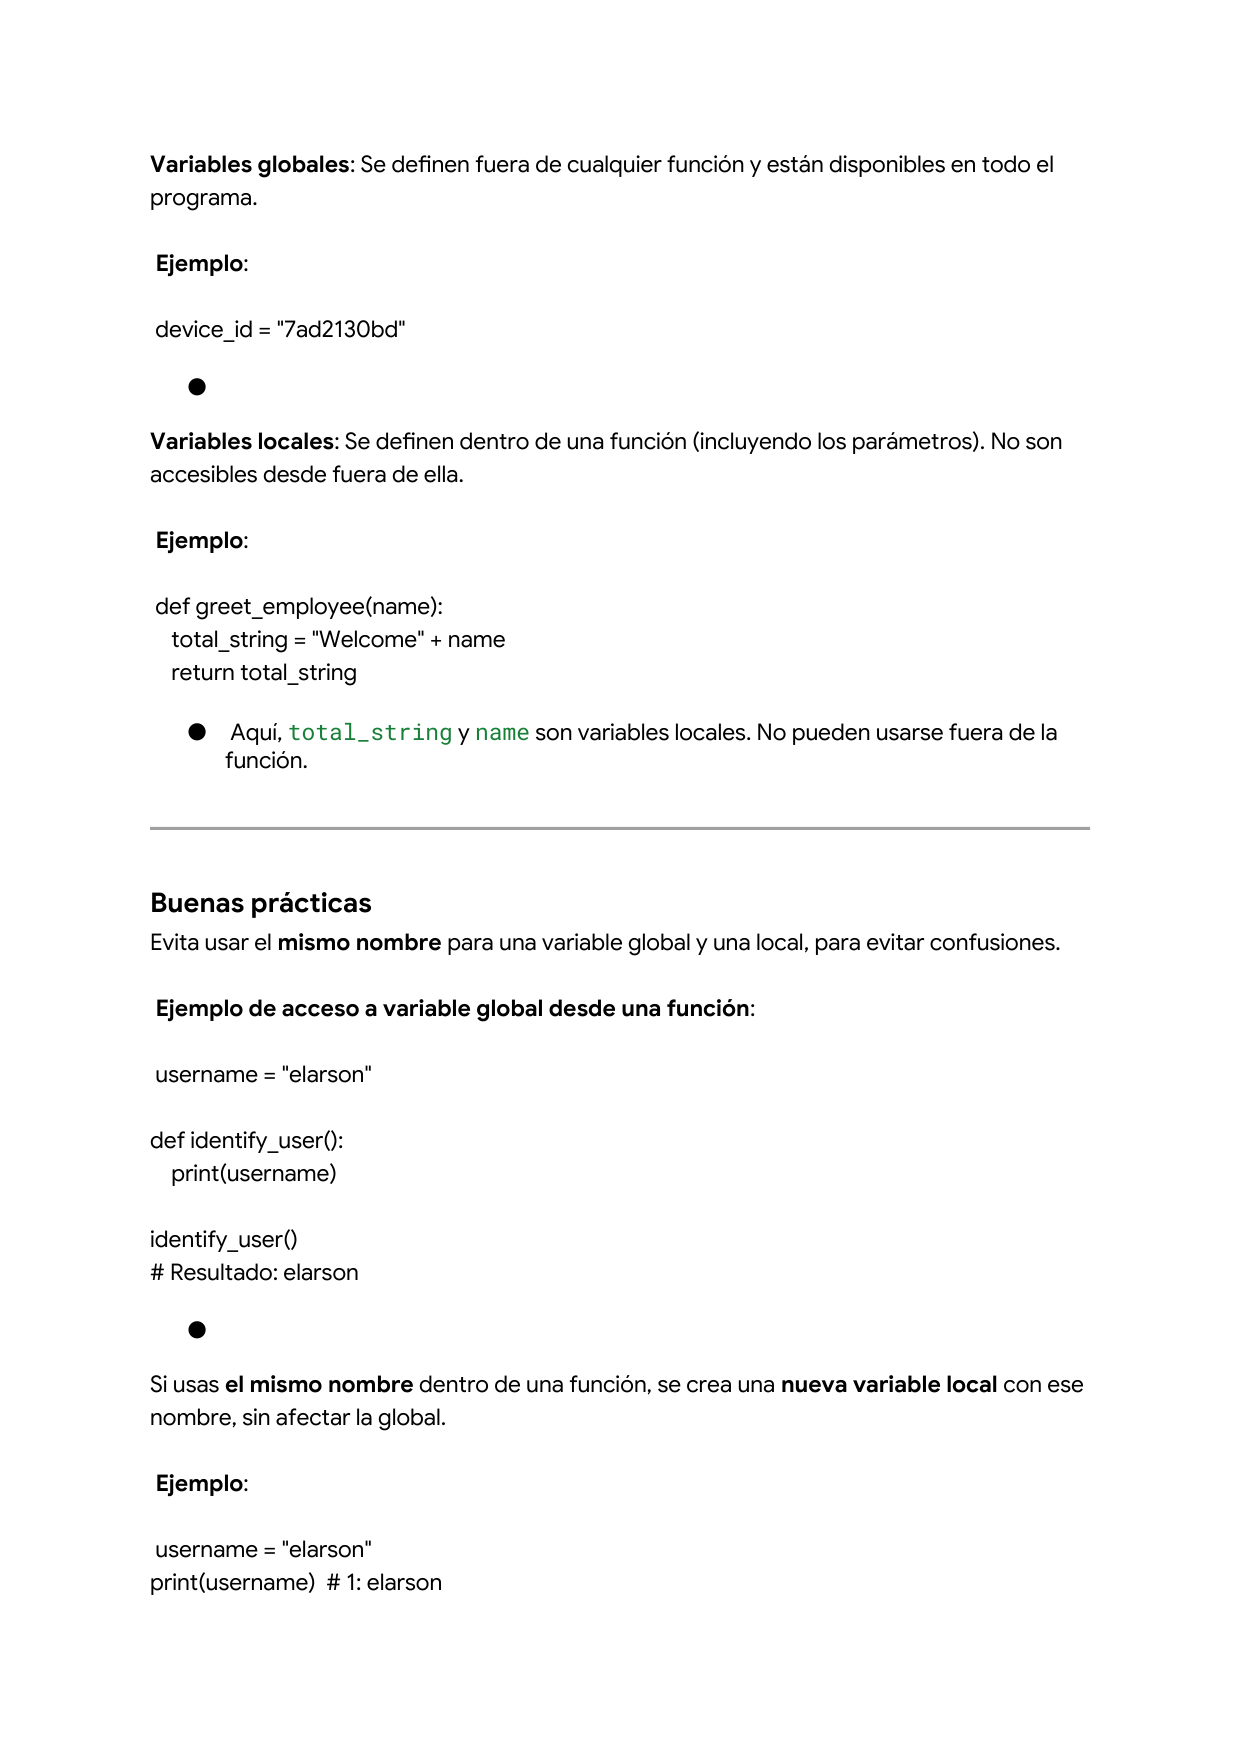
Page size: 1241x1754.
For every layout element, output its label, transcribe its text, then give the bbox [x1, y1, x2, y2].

text def identify_user(): [150, 1127, 1090, 1155]
text Evita usar el mismo nombre para una variable global y una local, para evitar confusiones. Ejemplo de acceso a variable global desde una función: username = "elarson" [150, 928, 1090, 1089]
text Si usas el mismo nombre dentro de una función, se crea una nueva variable local con ese nombre, sin afectar la global. Ejemplo: username = "elarson" [150, 1370, 1090, 1564]
text Variables globales: Se definen fuera de cualquier función y están disponibles en todo el programa. Ejemplo: device_id = "7ad2130bd" [150, 150, 1090, 344]
text Variables locales: Se definen dentro de una función (incluyendo los parámetros). No son accesibles desde fuera de ella. Ejemplo: def greet_employee(name): [150, 427, 1090, 621]
list Aquí, total_string y name son variables locales. No pueden usarse fuera de la función. [187, 716, 1090, 802]
text print(username) # 1: elarson [150, 1568, 1090, 1597]
text identify_user() [150, 1226, 1090, 1254]
text print(username) [150, 1159, 1090, 1188]
text return total_string [150, 658, 1090, 687]
subtitle Buenas prácticas [150, 886, 1090, 920]
text # Resultado: elarson [150, 1259, 1090, 1287]
text total_string = "Welcome" + name [150, 625, 1090, 654]
